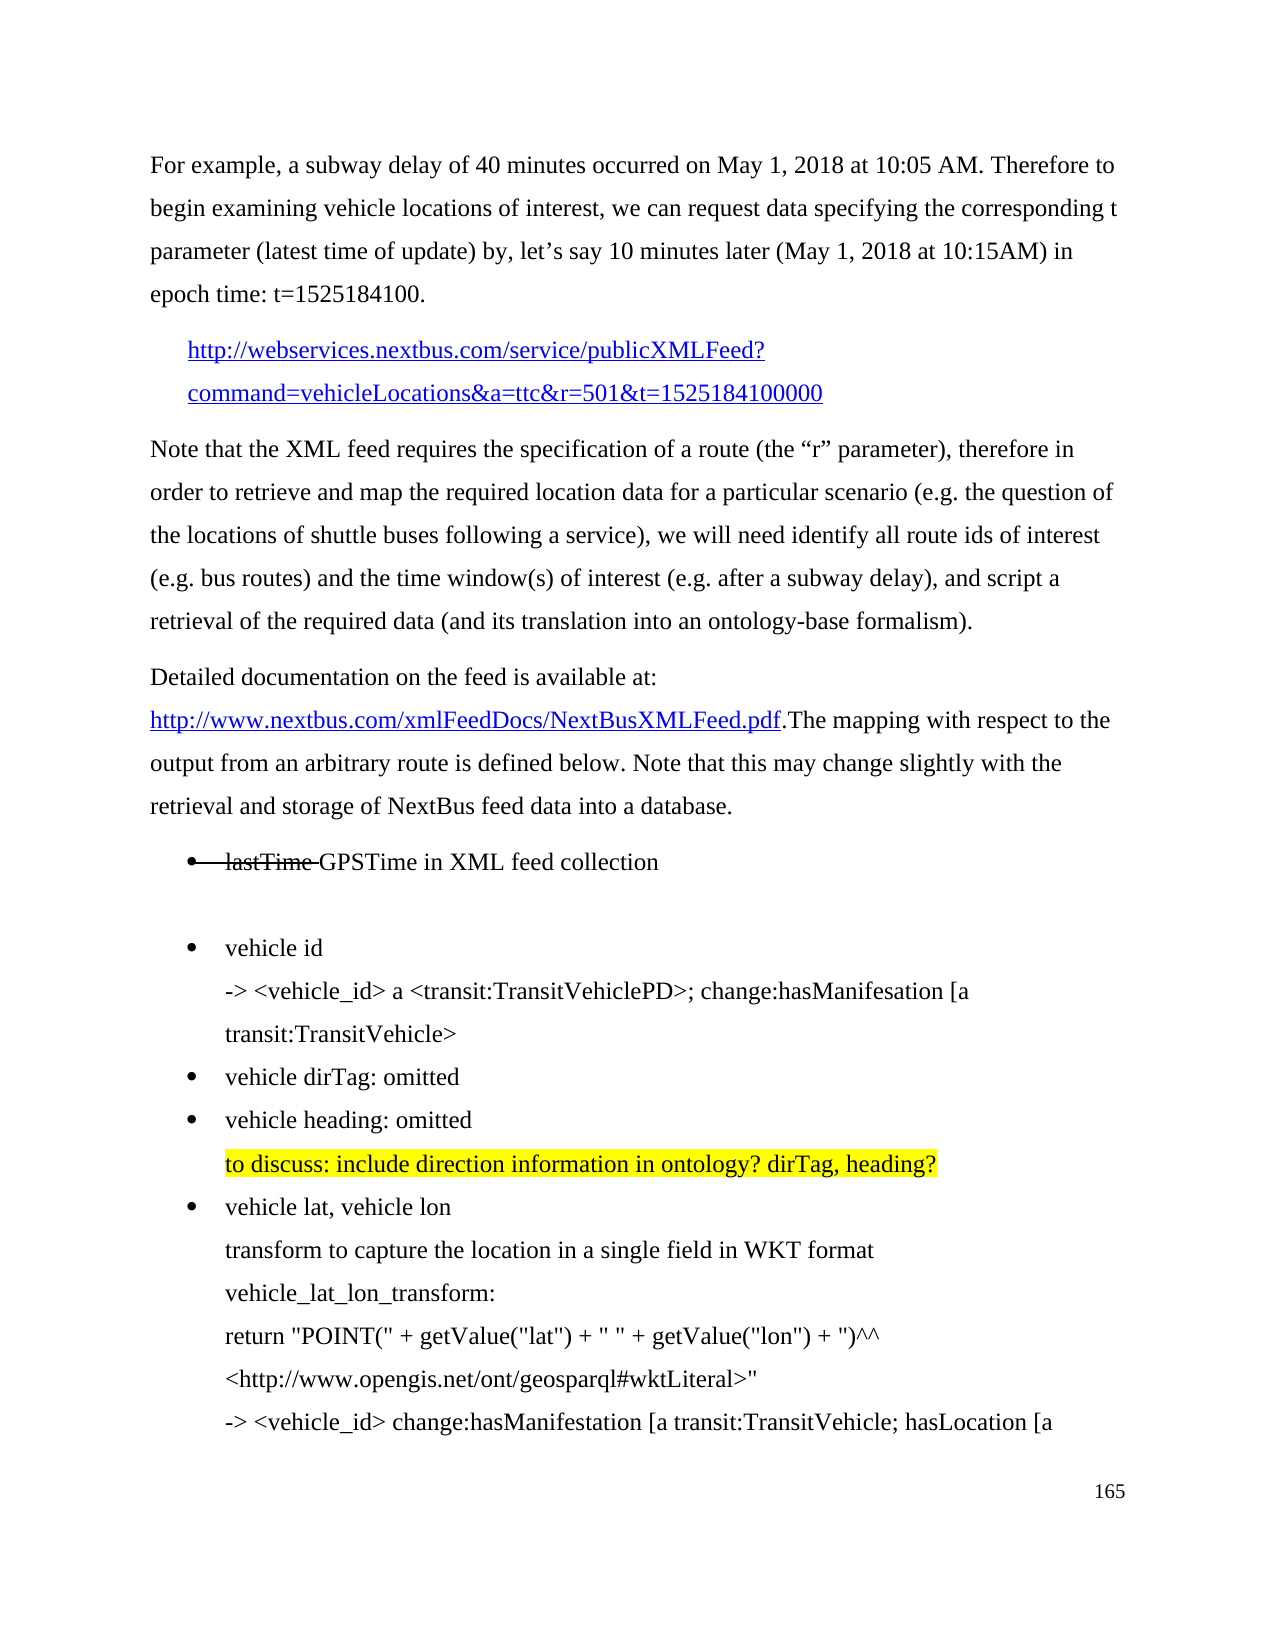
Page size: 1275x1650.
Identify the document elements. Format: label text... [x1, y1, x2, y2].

list vehicle dirTag: omitted [187, 1062, 1125, 1091]
text http://webservices.nextbus.com/service/publicXMLFeed?command=vehicleLocations&a=ttc&r=501&t=1525184100000 [187, 335, 1125, 407]
text Detailed documentation on the feed is available at: http://www.nextbus.com/xmlFeedDocs/NextBusXMLFeed.pdf.The mapping with respect to the output from an arbitrary route is defined below. Note that this may change slightly with the retrieval and storage of NextBus feed data into a database. [150, 662, 1125, 820]
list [187, 1192, 1125, 1436]
text Note that the XML feed requires the specification of a route (the “r” parameter), therefore in order to retrieve and map the required location data for a particular scenario (e.g. the question of the locations of shuttle buses following a service), we will need identify all route ids of interest (e.g. bus routes) and the time window(s) of interest (e.g. after a subway delay), and script a retrieval of the required data (and its translation into an ontology-base formalism). [150, 434, 1125, 635]
list lastTime GPSTime in XML feed collection [187, 847, 1125, 919]
list vehicle heading: omitted to discuss: include direction information in ontology? dirTag, heading? [187, 1106, 1125, 1177]
text For example, a subway delay of 40 minutes occurred on May 1, 2018 at 10:05 AM. Therefore to begin examining vehicle locations of interest, we can request data specifying the corresponding t parameter (latest time of update) by, let’s say 10 minutes later (May 1, 2018 at 10:15AM) in epoch time: t=1525184100. [150, 150, 1125, 308]
list vehicle id -> <vehicle_id> a <transit:TransitVehiclePD>; change:hasManifesation [a transit:TransitVehicle> [187, 933, 1125, 1048]
